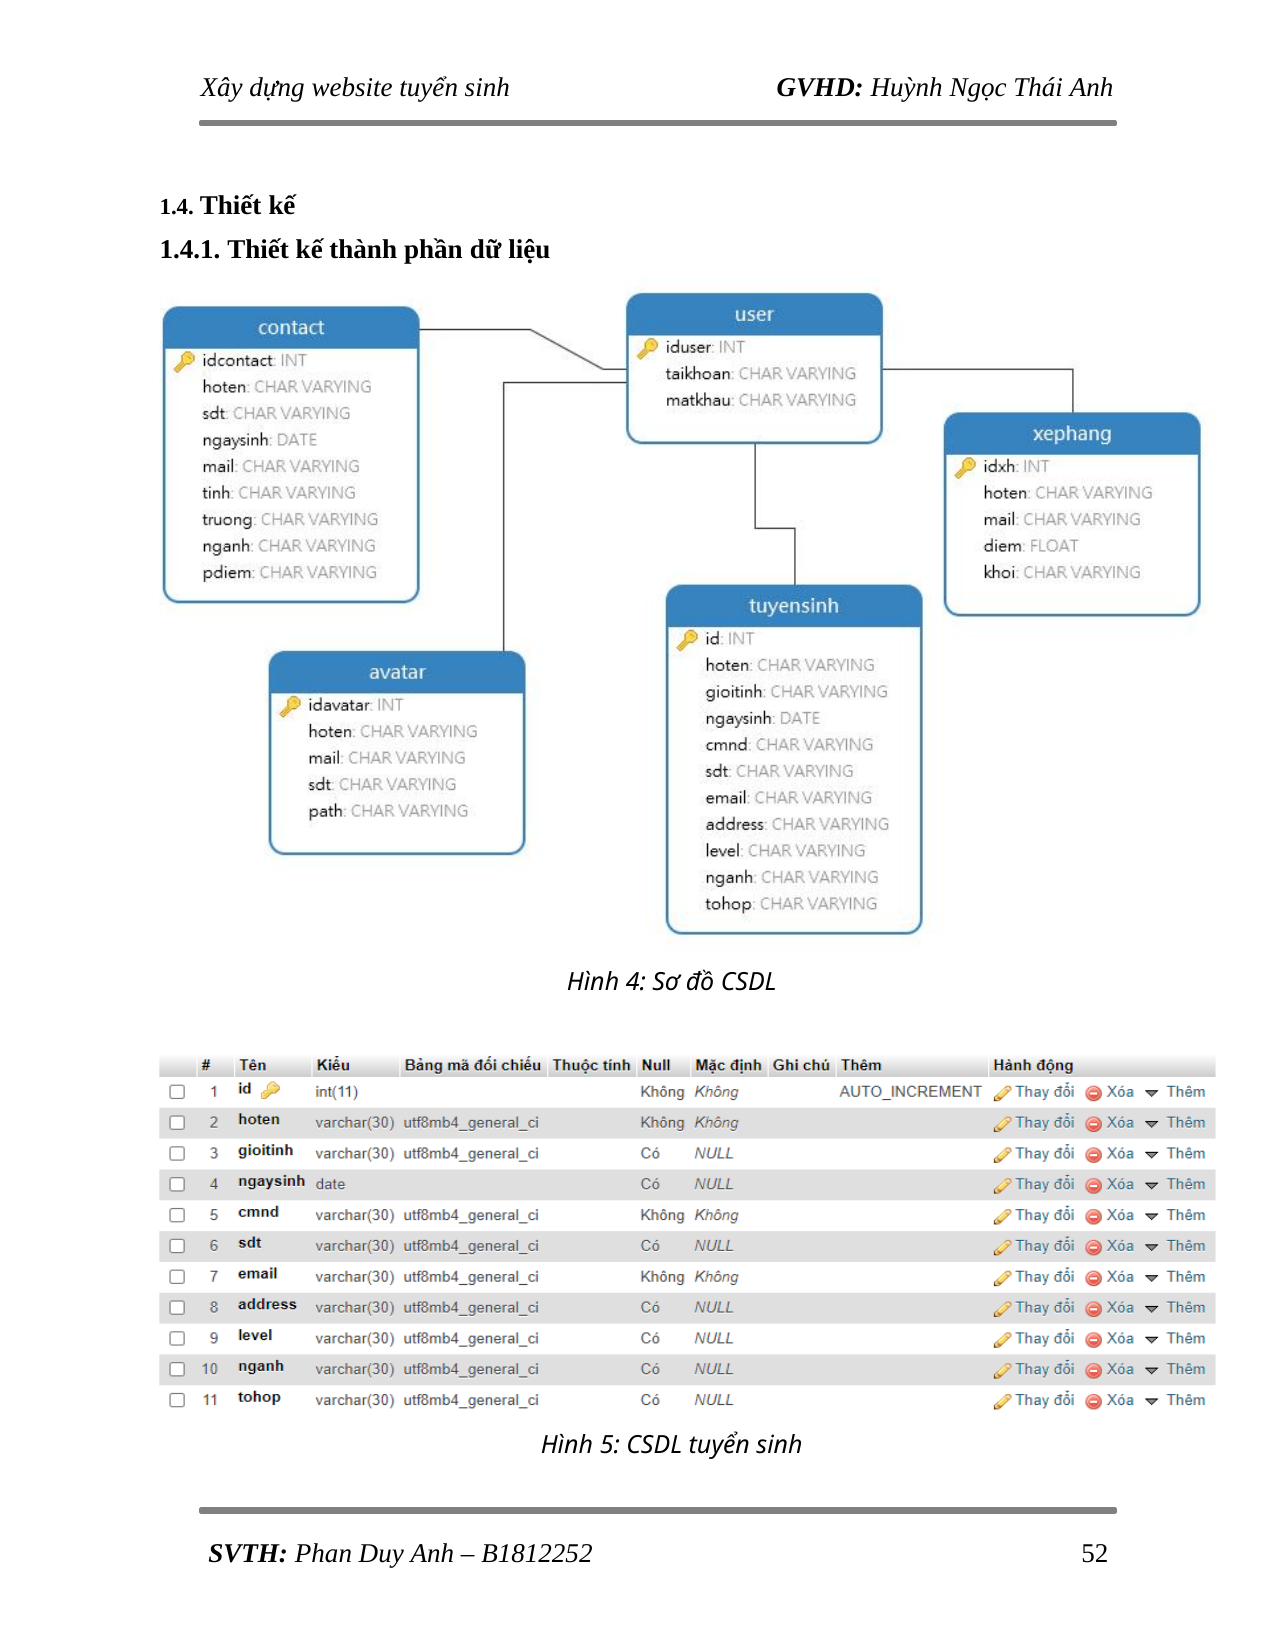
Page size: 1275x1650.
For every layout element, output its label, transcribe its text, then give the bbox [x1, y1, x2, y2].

picture [159, 276, 1218, 952]
subtitle Thiết kế [159, 189, 1157, 220]
subtitle Thiết kế thành phần dữ liệu [159, 233, 1157, 264]
text Hình 4: Sơ đồ CSDL [159, 964, 1157, 998]
text Hình 5: CSDL tuyển sinh [159, 1427, 1157, 1461]
picture [159, 1055, 1218, 1415]
